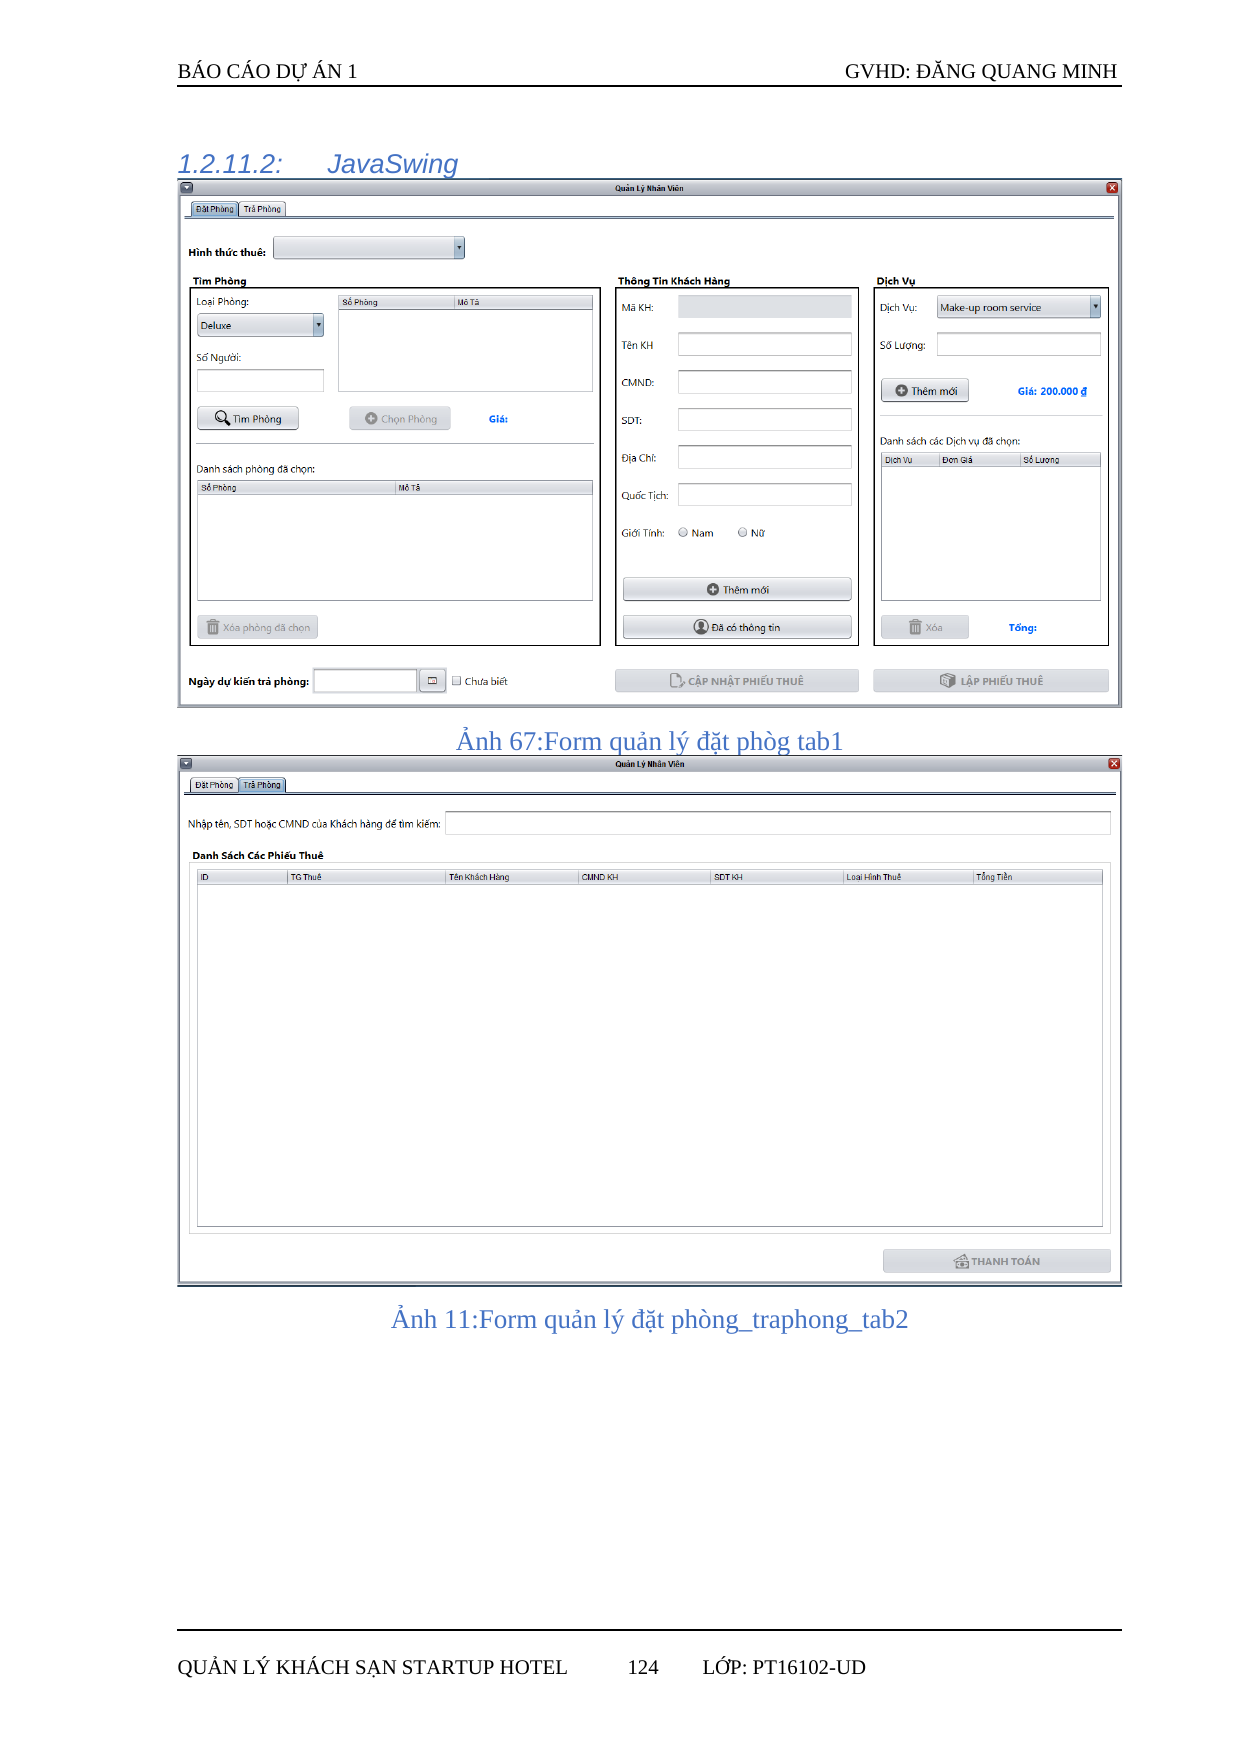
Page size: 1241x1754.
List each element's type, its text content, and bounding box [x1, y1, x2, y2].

subtitle JavaSwing [177, 148, 1122, 178]
picture [177, 178, 1123, 708]
text Ảnh 67:Form quản lý đặt phòg tab1 [177, 724, 1122, 755]
picture [177, 755, 1123, 1287]
text Ảnh :Form quản lý đặt phòng_traphong_tab2 [177, 1303, 1122, 1334]
